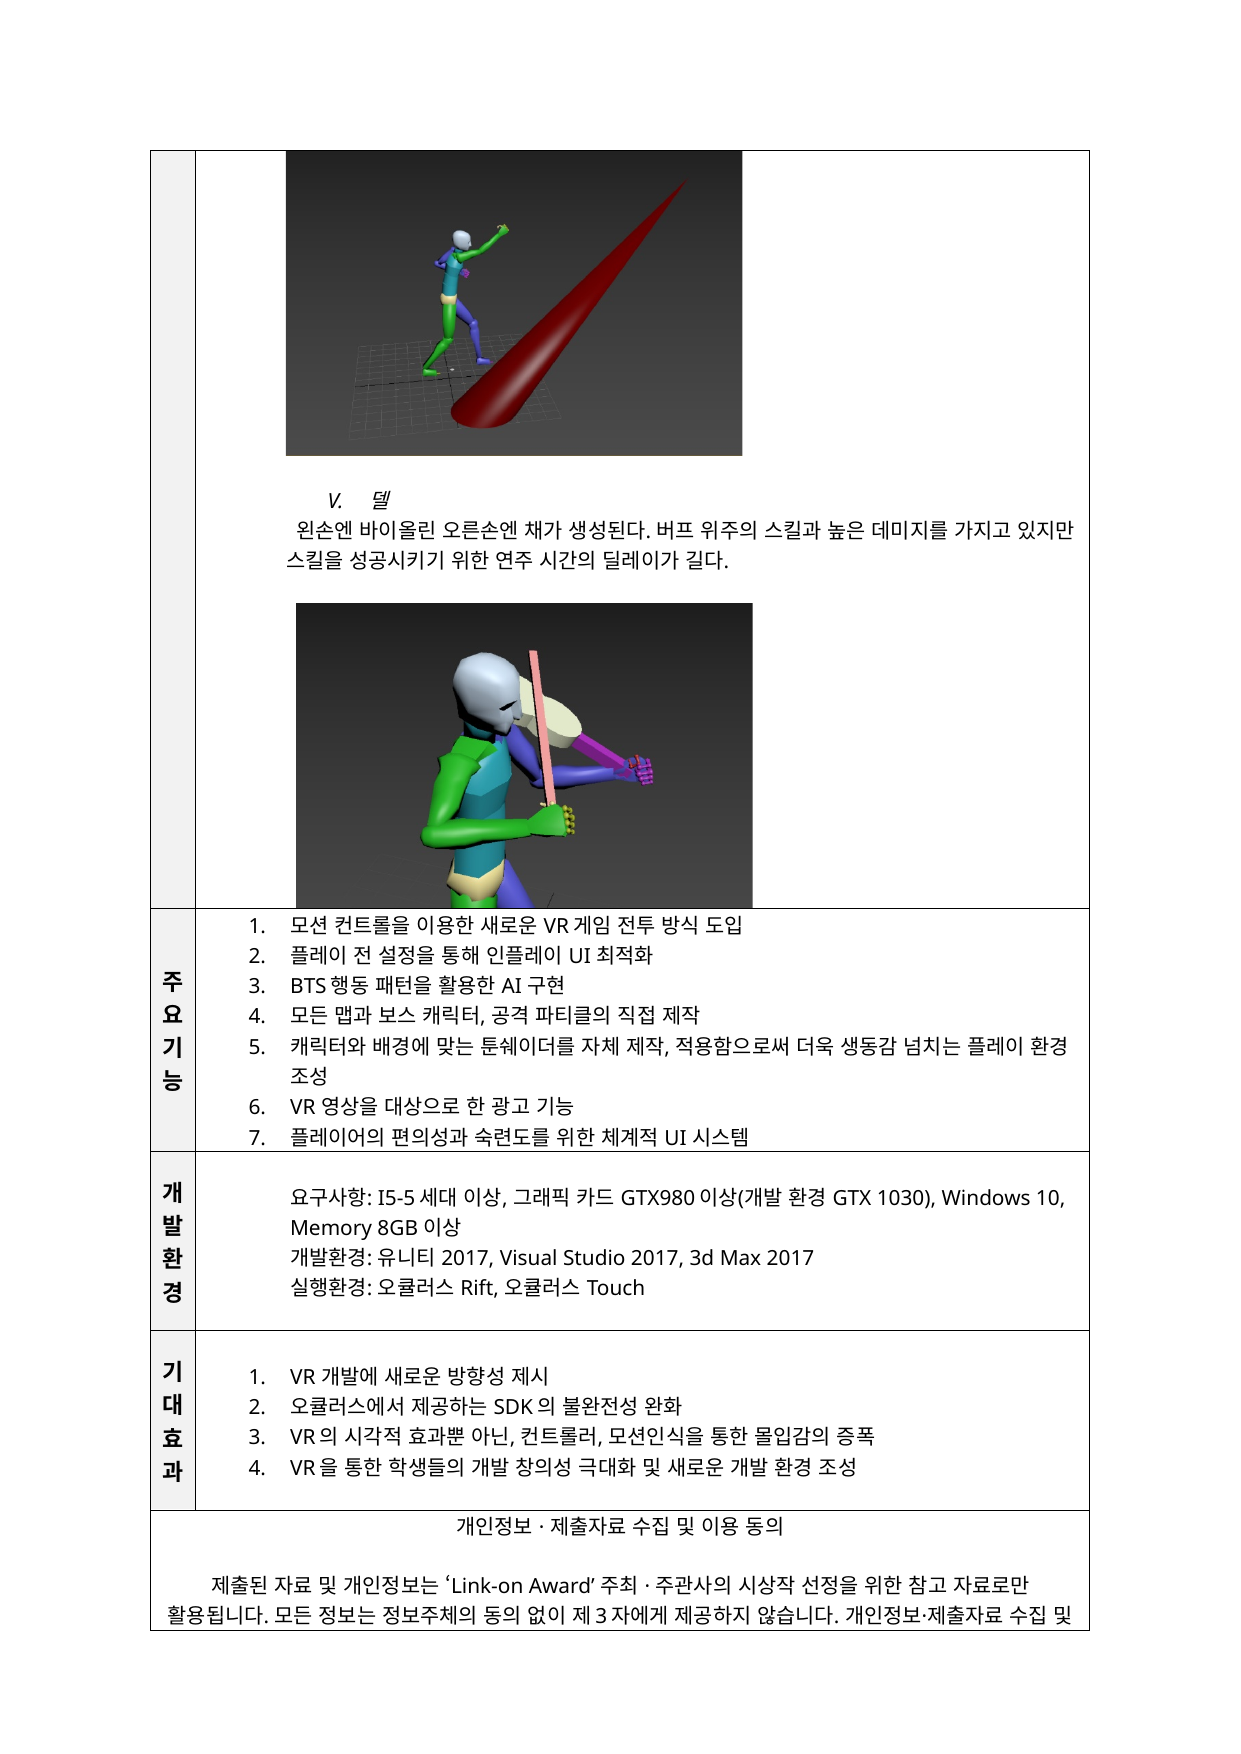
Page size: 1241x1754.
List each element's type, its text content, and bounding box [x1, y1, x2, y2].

picture [296, 603, 753, 908]
table_cell 요구사항: I5-5세대 이상, 그래픽 카드 GTX980이상(개발 환경 GTX 1030), Windows 10, Memory 8GB 이상 개발환경: 유니티 2017, Visual Studio 2017, 3d Max 2017 실행환경: 오큘러스 Rift, 오큘러스 Touch [196, 1152, 1089, 1330]
table_cell 기대효과 [151, 1331, 195, 1509]
table_cell VR 개발에 새로운 방향성 제시 오큘러스에서 제공하는 SDK의 불완전성 완화 VR의 시각적 효과뿐 아닌, 컨트롤러, 모션인식을 통한 몰입감의 증폭 VR을 통한 학생들의 개발 창의성 극대화 및 새로운 개발 환경 조성 [196, 1331, 1089, 1509]
table_cell 개발환경 [151, 1152, 195, 1330]
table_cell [196, 151, 1089, 908]
table_cell 모션 컨트롤을 이용한 새로운 VR게임 전투 방식 도입 플레이 전 설정을 통해 인플레이 UI 최적화 BTS행동 패턴을 활용한 AI 구현 모든 맵과 보스 캐릭터, 공격 파티클의 직접 제작 캐릭터와 배경에 맞는 툰쉐이더를 자체 제작, 적용함으로써 더욱 생동감 넘치는 플레이 환경 조성 VR 영상을 대상으로 한 광고 기능 플레이어의 편의성과 숙련도를 위한 체계적 UI 시스템 [196, 909, 1089, 1151]
picture [285, 151, 743, 456]
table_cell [151, 1511, 1089, 1630]
table_cell 소개 [151, 151, 195, 908]
table_cell 주요기능 [151, 909, 195, 1151]
